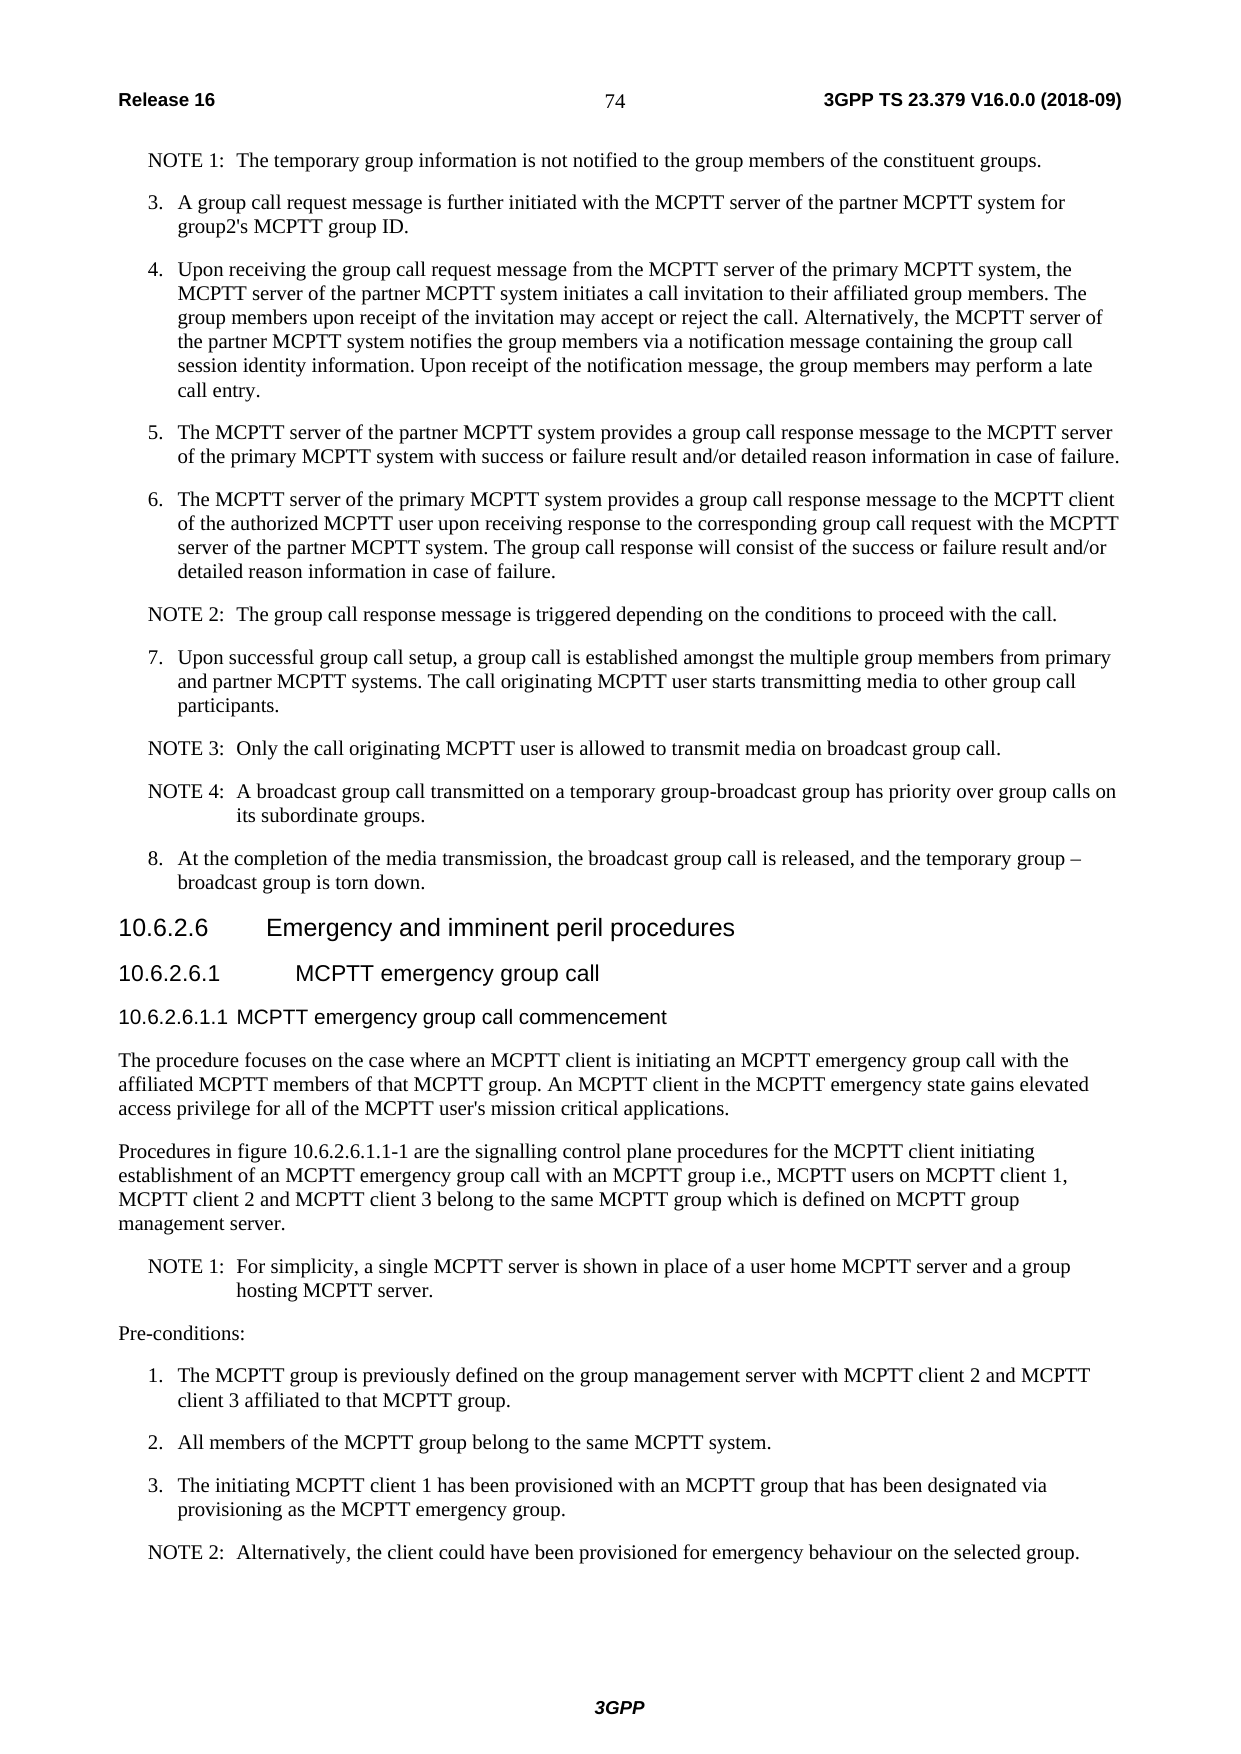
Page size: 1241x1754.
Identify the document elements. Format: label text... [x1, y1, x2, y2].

subtitle 10.6.2.6.1.1 MCPTT emergency group call commencement [118, 1005, 1122, 1029]
subtitle 10.6.2.6 Emergency and imminent peril procedures [118, 912, 1122, 941]
text 3. A group call request message is further initiated with the MCPTT server of the partner MCPTT system for group2's MCPTT group ID. [148, 190, 1122, 238]
text NOTE 4: A broadcast group call transmitted on a temporary group-broadcast group has priority over group calls on its subordinate groups. [148, 779, 1122, 827]
subtitle 10.6.2.6.1 MCPTT emergency group call [118, 960, 1122, 986]
text 3. The initiating MCPTT client 1 has been provisioned with an MCPTT group that has been designated via provisioning as the MCPTT emergency group. [148, 1473, 1122, 1521]
text NOTE 3: Only the call originating MCPTT user is allowed to transmit media on broadcast group call. [148, 736, 1122, 760]
text 5. The MCPTT server of the partner MCPTT system provides a group call response message to the MCPTT server of the primary MCPTT system with success or failure result and/or detailed reason information in case of failure. [148, 420, 1122, 468]
text NOTE 2: Alternatively, the client could have been provisioned for emergency behaviour on the selected group. [148, 1540, 1122, 1564]
text NOTE 1: The temporary group information is not notified to the group members of the constituent groups. [148, 147, 1122, 172]
text Pre-conditions: [118, 1321, 1122, 1345]
text The procedure focuses on the case where an MCPTT client is initiating an MCPTT emergency group call with the affiliated MCPTT members of that MCPTT group. An MCPTT client in the MCPTT emergency state gains elevated access privilege for all of the MCPTT user's mission critical applications. [118, 1048, 1122, 1120]
text 4. Upon receiving the group call request message from the MCPTT server of the primary MCPTT system, the MCPTT server of the partner MCPTT system initiates a call invitation to their affiliated group members. The group members upon receipt of the invitation may accept or reject the call. Alternatively, the MCPTT server of the partner MCPTT system notifies the group members via a notification message containing the group call session identity information. Upon receipt of the notification message, the group members may perform a late call entry. [148, 257, 1122, 402]
text 6. The MCPTT server of the primary MCPTT system provides a group call response message to the MCPTT client of the authorized MCPTT user upon receiving response to the corresponding group call request with the MCPTT server of the partner MCPTT system. The group call response will consist of the success or failure result and/or detailed reason information in case of failure. [148, 487, 1122, 583]
text 7. Upon successful group call setup, a group call is established amongst the multiple group members from primary and partner MCPTT systems. The call originating MCPTT user starts transmitting media to other group call participants. [148, 645, 1122, 717]
text 1. The MCPTT group is previously defined on the group management server with MCPTT client 2 and MCPTT client 3 affiliated to that MCPTT group. [148, 1363, 1122, 1412]
text NOTE 1: For simplicity, a single MCPTT server is shown in place of a user home MCPTT server and a group hosting MCPTT server. [148, 1254, 1122, 1302]
text Procedures in figure 10.6.2.6.1.1-1 are the signalling control plane procedures for the MCPTT client initiating establishment of an MCPTT emergency group call with an MCPTT group i.e., MCPTT users on MCPTT client 1, MCPTT client 2 and MCPTT client 3 belong to the same MCPTT group which is defined on MCPTT group management server. [118, 1139, 1122, 1235]
text NOTE 2: The group call response message is triggered depending on the conditions to proceed with the call. [148, 602, 1122, 626]
text 2. All members of the MCPTT group belong to the same MCPTT system. [148, 1430, 1122, 1454]
text 8. At the completion of the media transmission, the broadcast group call is released, and the temporary group – broadcast group is torn down. [148, 846, 1122, 894]
